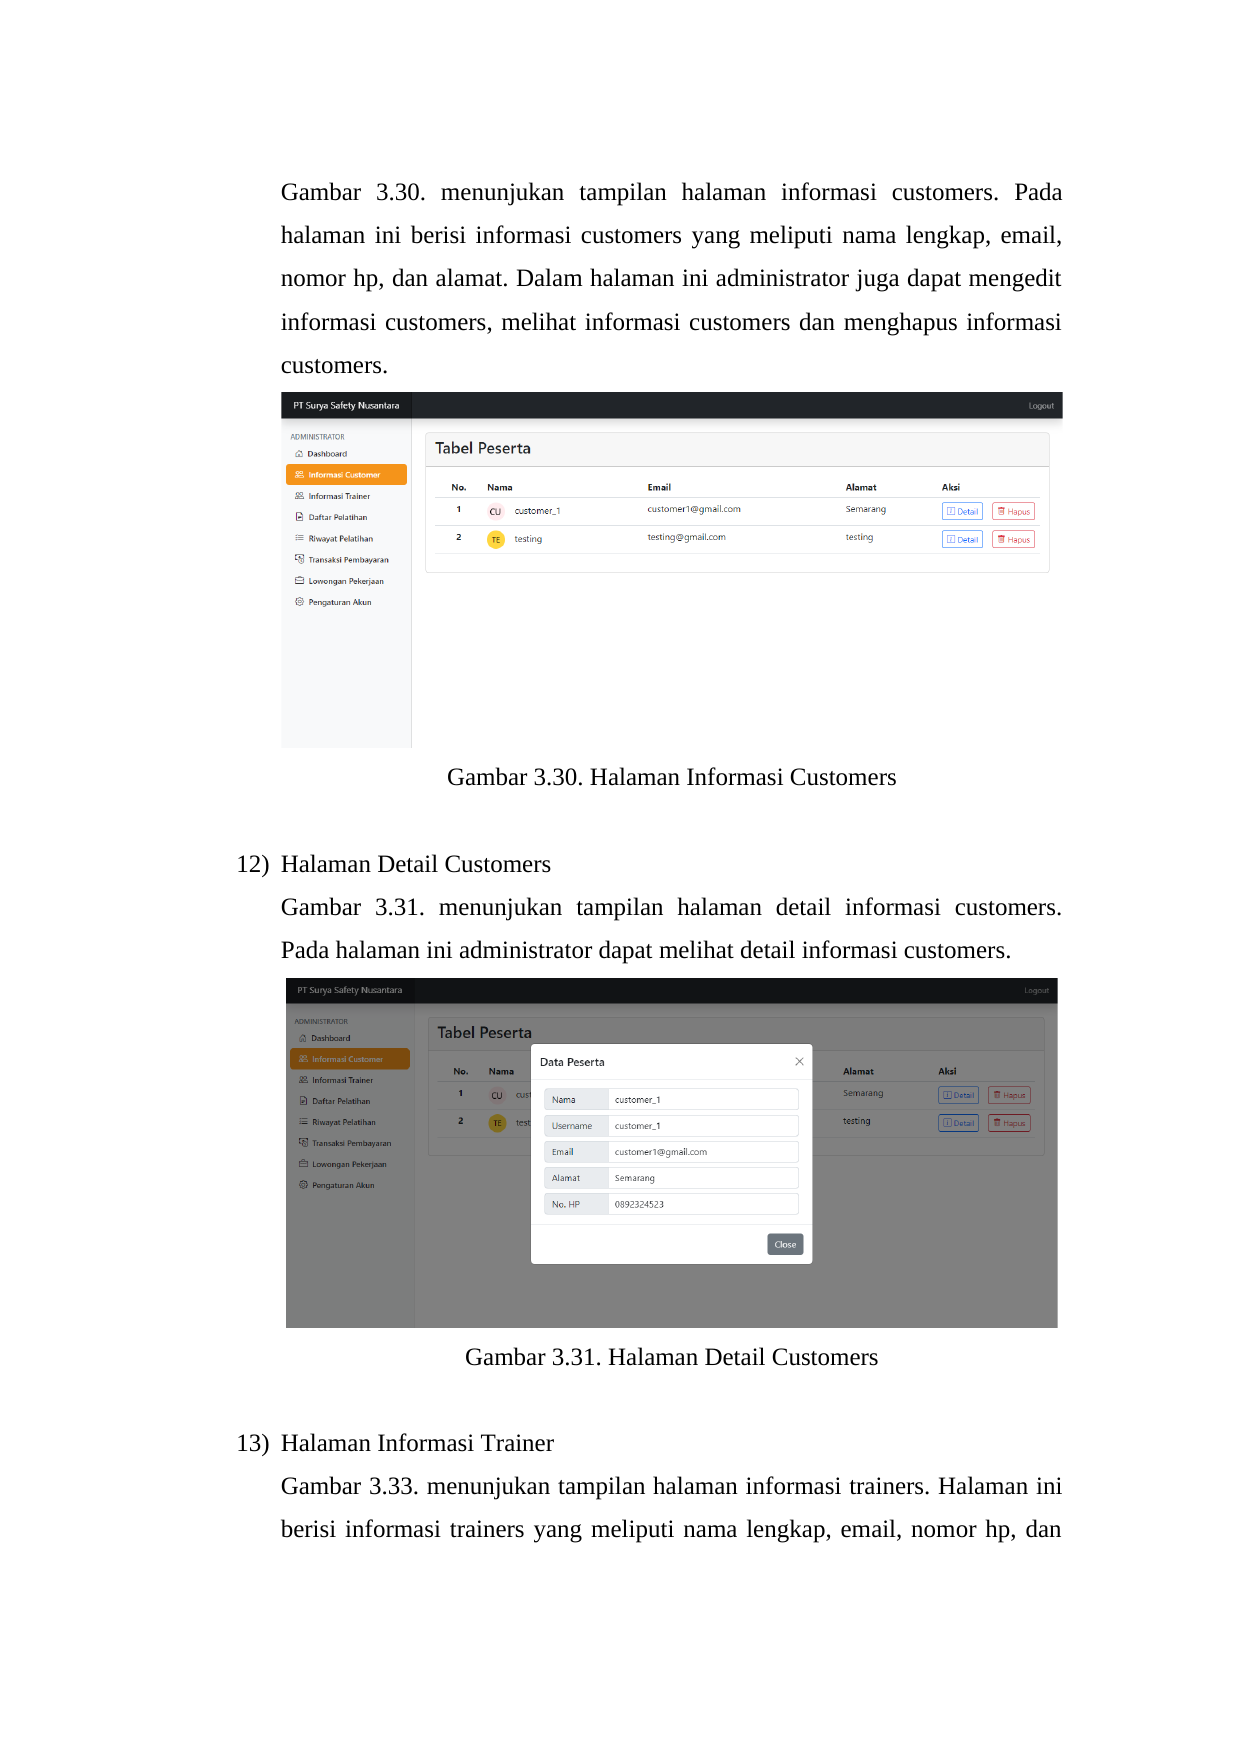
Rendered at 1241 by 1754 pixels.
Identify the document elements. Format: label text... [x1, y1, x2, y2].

list Halaman Detail Customers [236, 849, 1063, 877]
list Halaman Informasi Trainer [236, 1428, 1063, 1457]
picture [281, 392, 1063, 748]
list Gambar 3.30. menunjukan tampilan halaman informasi customers. Pada halaman ini berisi informasi customers yang meliputi nama lengkap, email, nomor hp, dan alamat. Dalam halaman ini administrator juga dapat mengedit informasi customers, melihat informasi customers dan menghapus informasi customers. [281, 177, 1063, 378]
list Gambar 3.31. menunjukan tampilan halaman detail informasi customers. Pada halaman ini administrator dapat melihat detail informasi customers. [281, 892, 1063, 964]
list Gambar 3.30. Halaman Informasi Customers [281, 748, 1063, 791]
picture [286, 978, 1058, 1328]
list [281, 1471, 1063, 1543]
